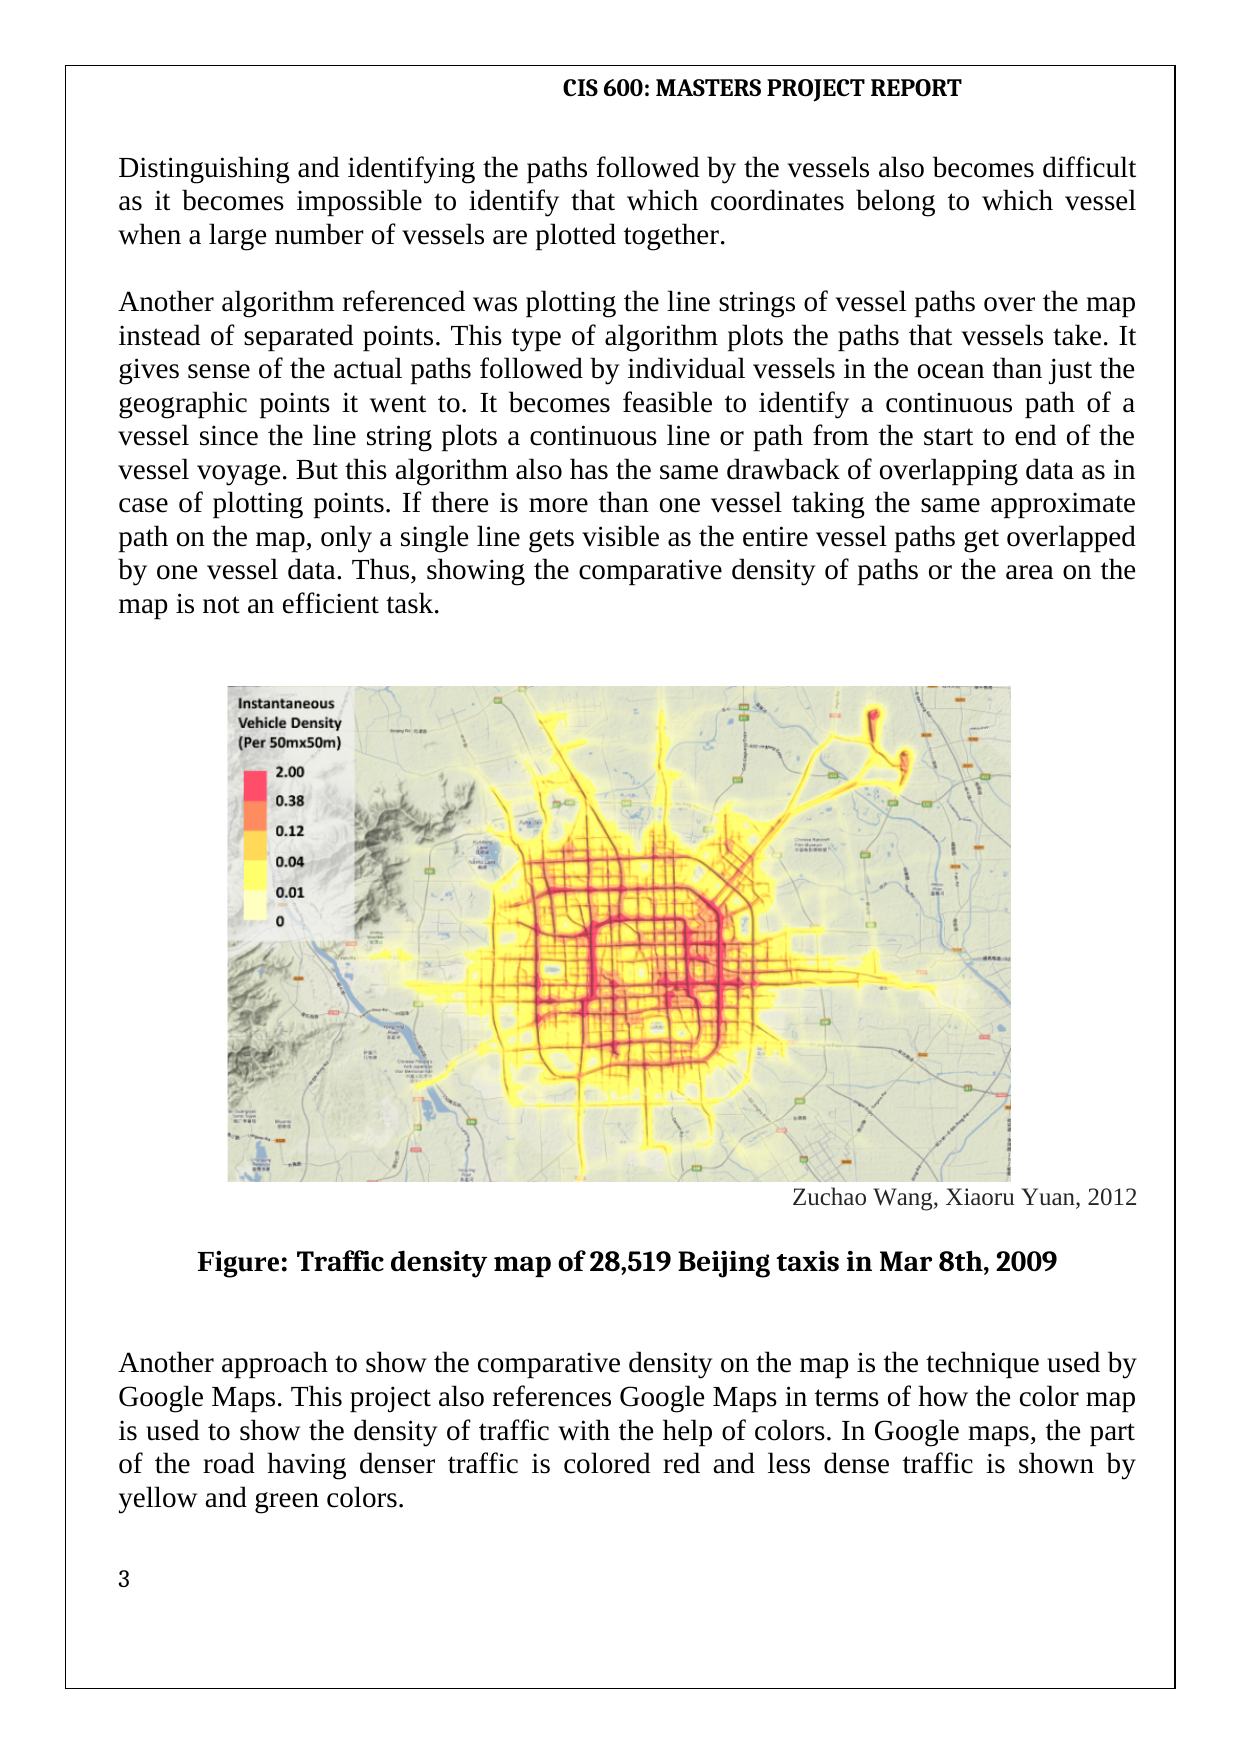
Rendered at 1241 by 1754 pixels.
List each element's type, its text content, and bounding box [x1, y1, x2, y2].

text Another approach to show the comparative density on the map is the technique used by Google Maps. This project also references Google Maps in terms of how the color map is used to show the density of traffic with the help of colors. In Google maps, the part of the road having denser traffic is colored red and less dense traffic is shown by yellow and green colors. [118, 1346, 1137, 1513]
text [118, 150, 1137, 251]
text Zuchao Wang, Xiaoru Yuan, 2012 [118, 1182, 1137, 1210]
text Figure: Traffic density map of 28,519 Beijing taxis in Mar 8th, 2009 [118, 1244, 1137, 1278]
text Another algorithm referenced was plotting the line strings of vessel paths over the map instead of separated points. This type of algorithm plots the paths that vessels take. It gives sense of the actual paths followed by individual vessels in the ocean than just the geographic points it went to. It becomes feasible to identify a continuous path of a vessel since the line string plots a continuous line or path from the start to end of the vessel voyage. But this algorithm also has the same drawback of overlapping data as in case of plotting points. If there is more than one vessel taking the same approximate path on the map, only a single line gets visible as the entire vessel paths get overlapped by one vessel data. Thus, showing the comparative density of paths or the area on the map is not an efficient task. [118, 284, 1137, 619]
picture [227, 686, 1011, 1182]
